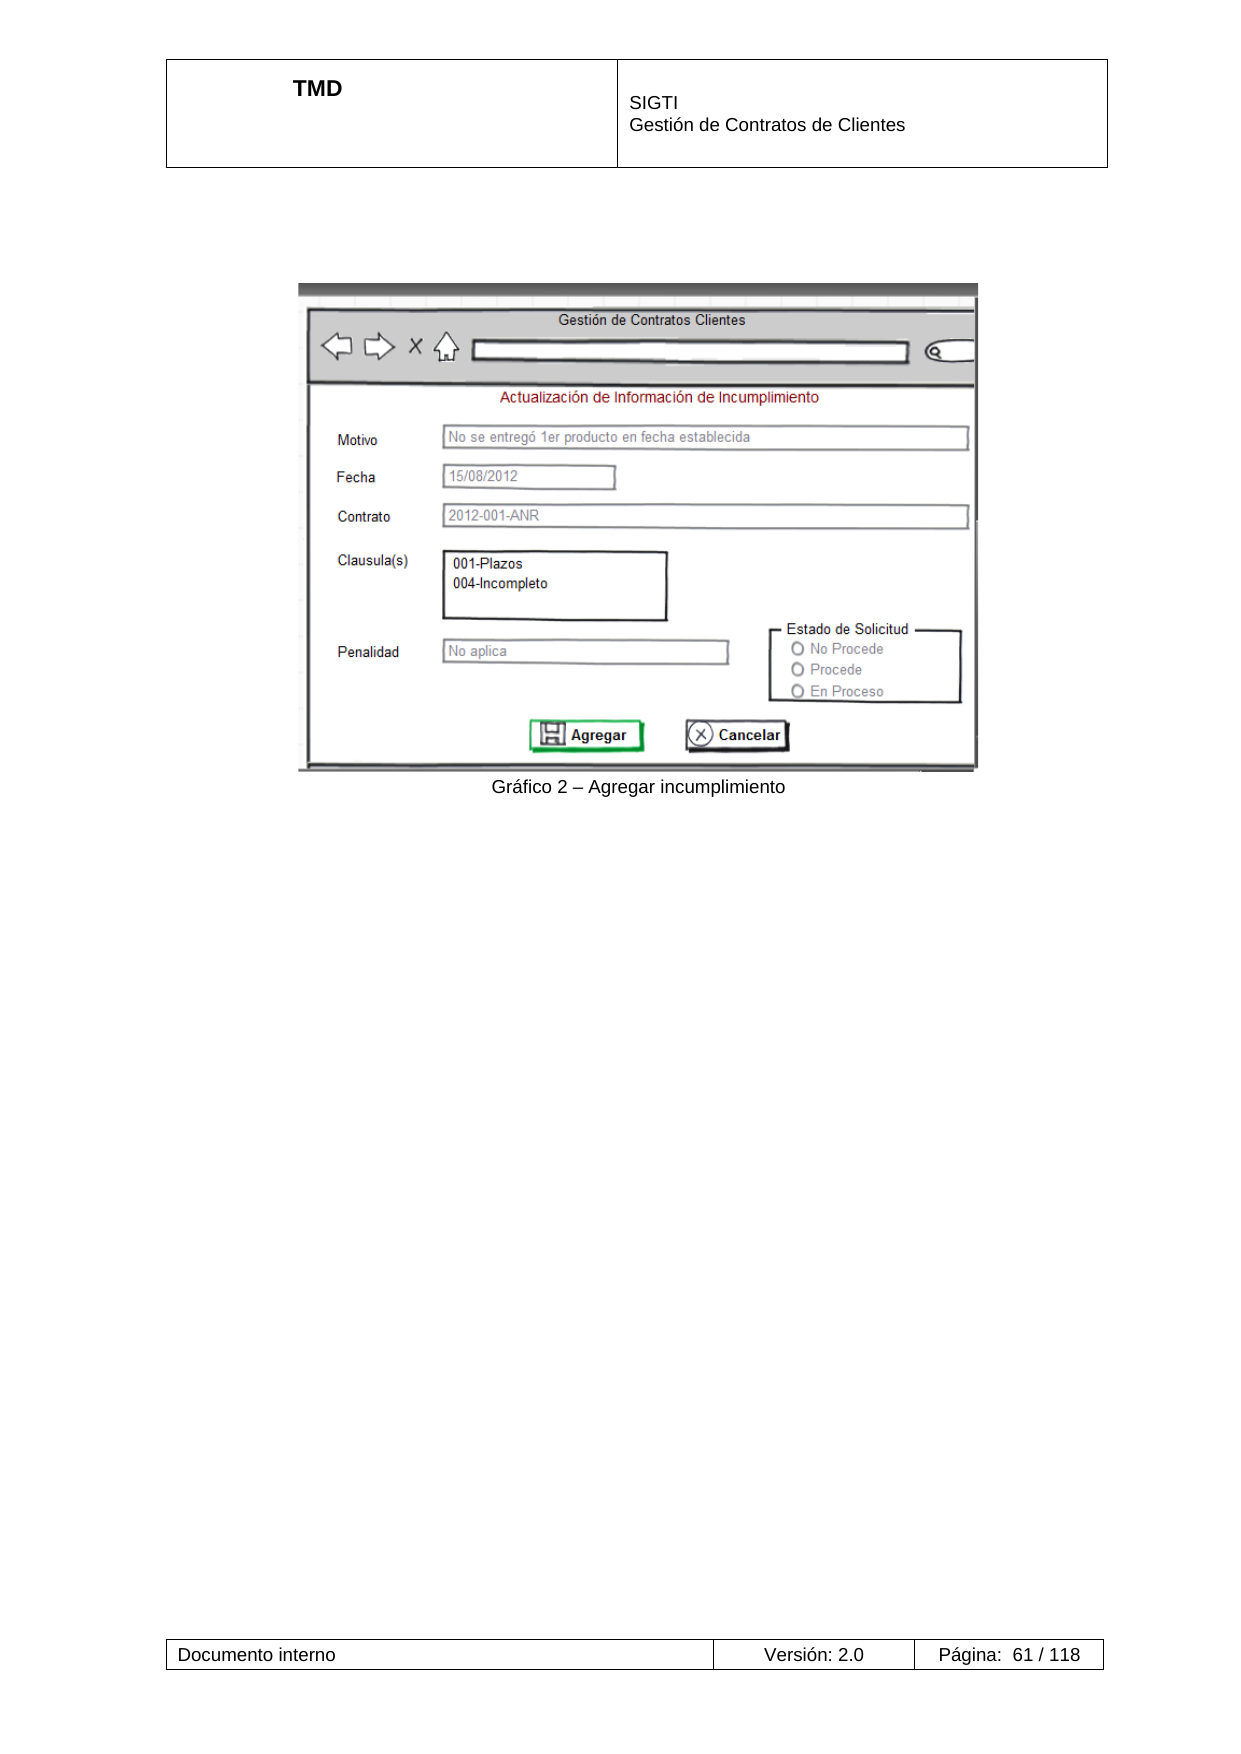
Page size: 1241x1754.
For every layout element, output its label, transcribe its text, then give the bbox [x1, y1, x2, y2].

list Gráfico 2 – Agregar incumplimiento [184, 776, 1092, 798]
picture [298, 283, 979, 772]
